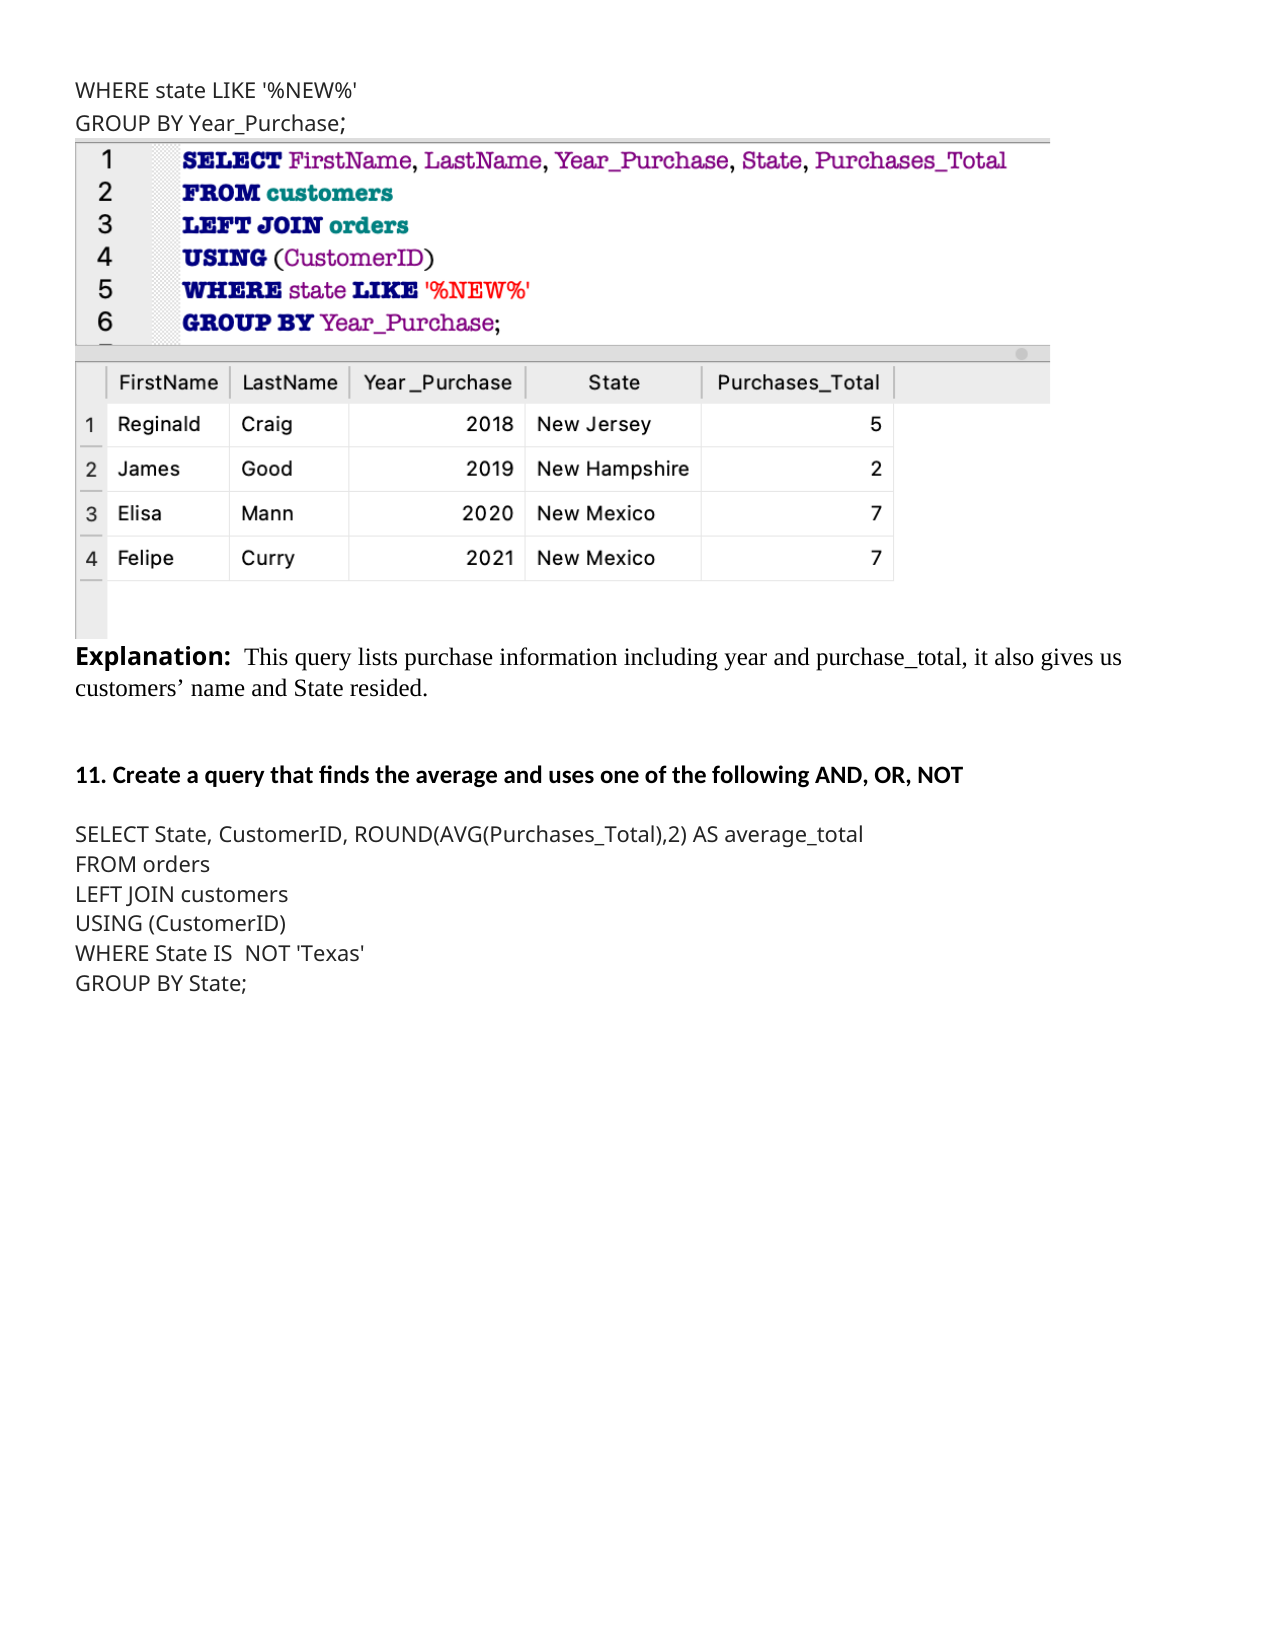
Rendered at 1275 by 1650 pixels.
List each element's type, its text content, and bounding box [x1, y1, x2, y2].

text 11. Create a query that finds the average and uses one of the following AND, OR, NOT [75, 759, 1200, 790]
text GROUP BY State; [75, 968, 1200, 998]
text GROUP BY Year_Purchase; [75, 105, 1200, 139]
text FROM orders [75, 849, 1200, 878]
text WHERE State IS NOT 'Texas' [75, 938, 1200, 968]
text SELECT State, CustomerID, ROUND(AVG(Purchases_Total),2) AS average_total [75, 819, 1200, 849]
picture [75, 138, 1050, 639]
text Explanation: This query lists purchase information including year and purchase_total, it also gives us customers’ name and State resided. [75, 638, 1200, 701]
text LEFT JOIN customers [75, 878, 1200, 908]
text WHERE state LIKE '%NEW%' [75, 75, 1200, 105]
text USING (CustomerID) [75, 908, 1200, 938]
